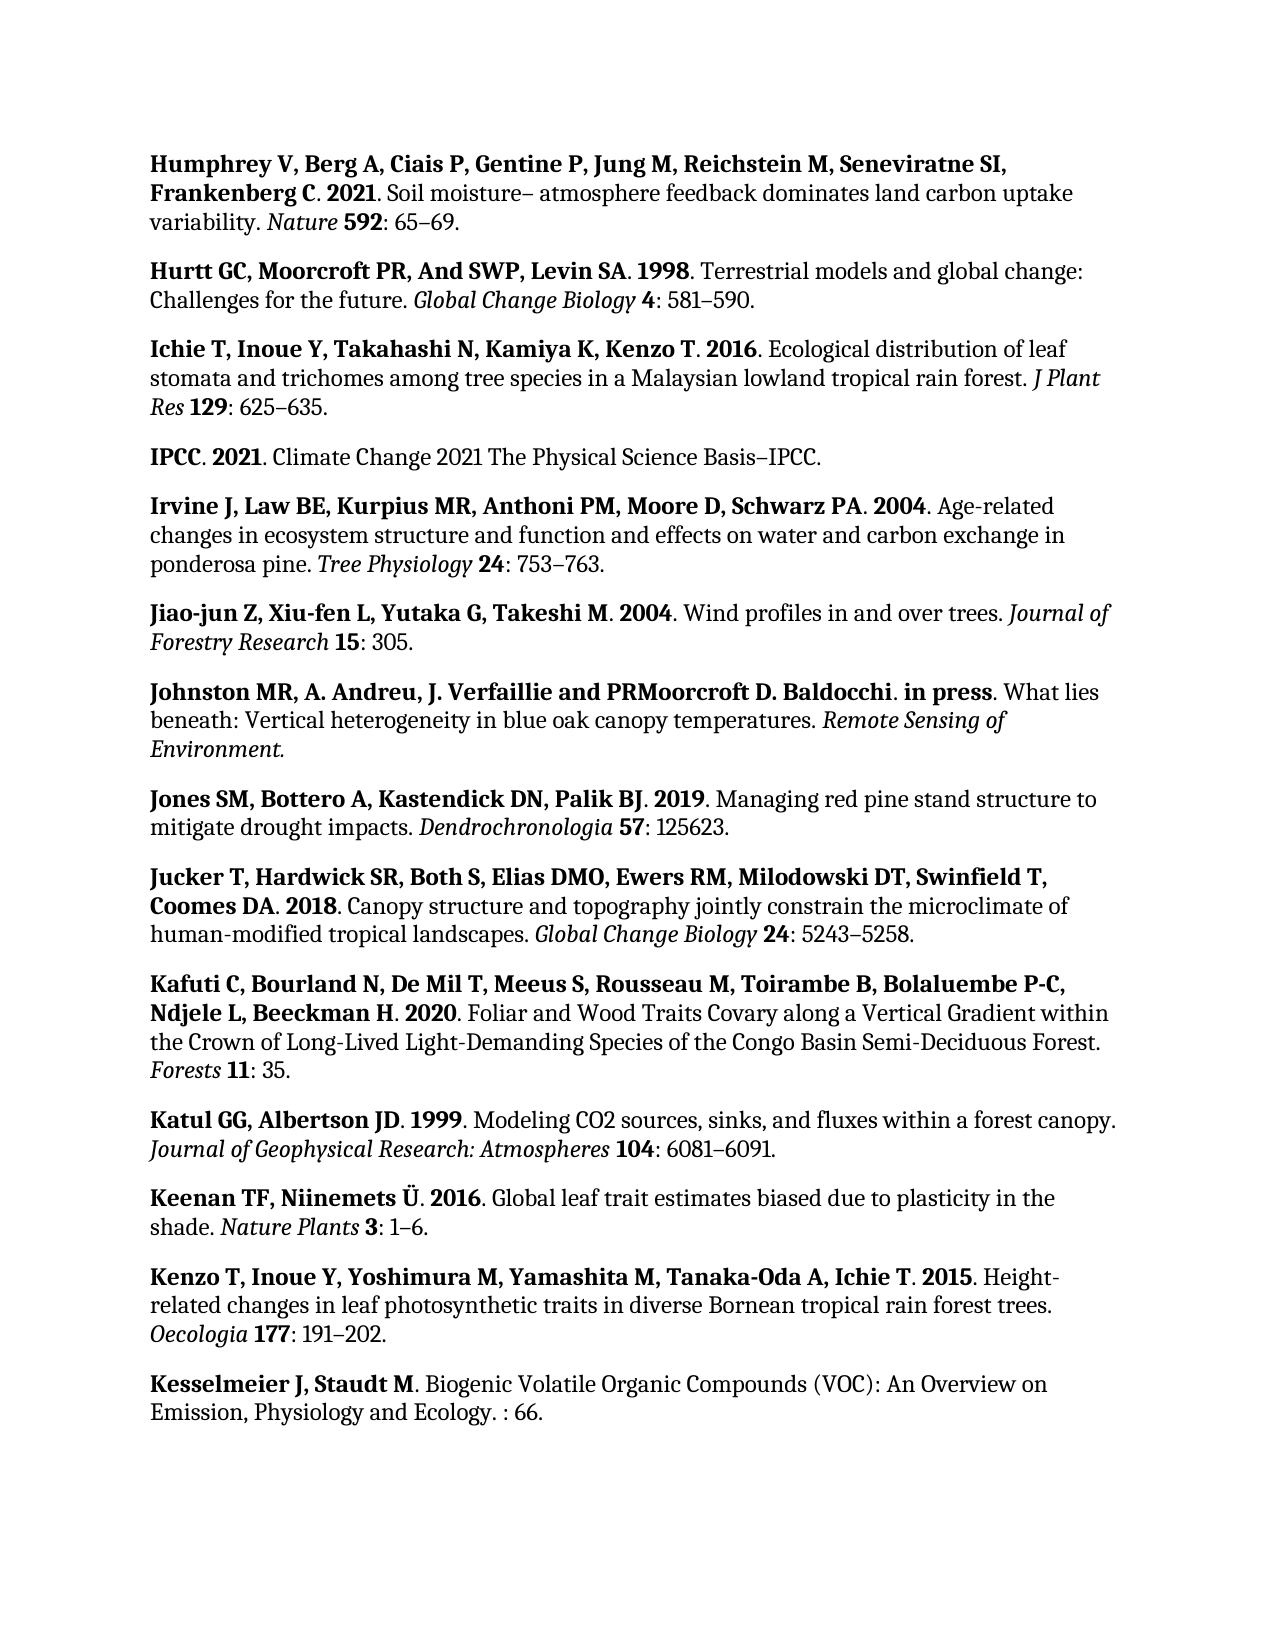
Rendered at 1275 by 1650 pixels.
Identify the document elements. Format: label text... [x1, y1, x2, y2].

text Jones SM, Bottero A, Kastendick DN, Palik BJ. 2019. Managing red pine stand structure to mitigate drought impacts. Dendrochronologia 57: 125623. [150, 784, 1125, 842]
text Katul GG, Albertson JD. 1999. Modeling CO2 sources, sinks, and fluxes within a forest canopy. Journal of Geophysical Research: Atmospheres 104: 6081–6091. [150, 1106, 1125, 1163]
text Ichie T, Inoue Y, Takahashi N, Kamiya K, Kenzo T. 2016. Ecological distribution of leaf stomata and trichomes among tree species in a Malaysian lowland tropical rain forest. J Plant Res 129: 625–635. [150, 335, 1125, 422]
text Hurtt GC, Moorcroft PR, And SWP, Levin SA. 1998. Terrestrial models and global change: Challenges for the future. Global Change Biology 4: 581–590. [150, 257, 1125, 314]
text IPCC. 2021. Climate Change 2021 The Physical Science Basis–IPCC. [150, 442, 1125, 471]
text Keenan TF, Niinemets Ü. 2016. Global leaf trait estimates biased due to plasticity in the shade. Nature Plants 3: 1–6. [150, 1184, 1125, 1242]
text Jiao-jun Z, Xiu-fen L, Yutaka G, Takeshi M. 2004. Wind profiles in and over trees. Journal of Forestry Research 15: 305. [150, 599, 1125, 657]
text Irvine J, Law BE, Kurpius MR, Anthoni PM, Moore D, Schwarz PA. 2004. Age-related changes in ecosystem structure and function and effects on water and carbon exchange in ponderosa pine. Tree Physiology 24: 753–763. [150, 492, 1125, 578]
text Kesselmeier J, Staudt M. Biogenic Volatile Organic Compounds (VOC): An Overview on Emission, Physiology and Ecology. : 66. [150, 1369, 1125, 1427]
text Humphrey V, Berg A, Ciais P, Gentine P, Jung M, Reichstein M, Seneviratne SI, Frankenberg C. 2021. Soil moisture– atmosphere feedback dominates land carbon uptake variability. Nature 592: 65–69. [150, 150, 1125, 236]
text Johnston MR, A. Andreu, J. Verfaillie and PRMoorcroft D. Baldocchi. in press. What lies beneath: Vertical heterogeneity in blue oak canopy temperatures. Remote Sensing of Environment. [150, 677, 1125, 764]
text Kenzo T, Inoue Y, Yoshimura M, Yamashita M, Tanaka-Oda A, Ichie T. 2015. Height-related changes in leaf photosynthetic traits in diverse Bornean tropical rain forest trees. Oecologia 177: 191–202. [150, 1262, 1125, 1349]
text Jucker T, Hardwick SR, Both S, Elias DMO, Ewers RM, Milodowski DT, Swinfield T, Coomes DA. 2018. Canopy structure and topography jointly constrain the microclimate of human-modified tropical landscapes. Global Change Biology 24: 5243–5258. [150, 863, 1125, 949]
text Kafuti C, Bourland N, De Mil T, Meeus S, Rousseau M, Toirambe B, Bolaluembe P-C, Ndjele L, Beeckman H. 2020. Foliar and Wood Traits Covary along a Vertical Gradient within the Crown of Long-Lived Light-Demanding Species of the Congo Basin Semi-Deciduous Forest. Forests 11: 35. [150, 970, 1125, 1085]
